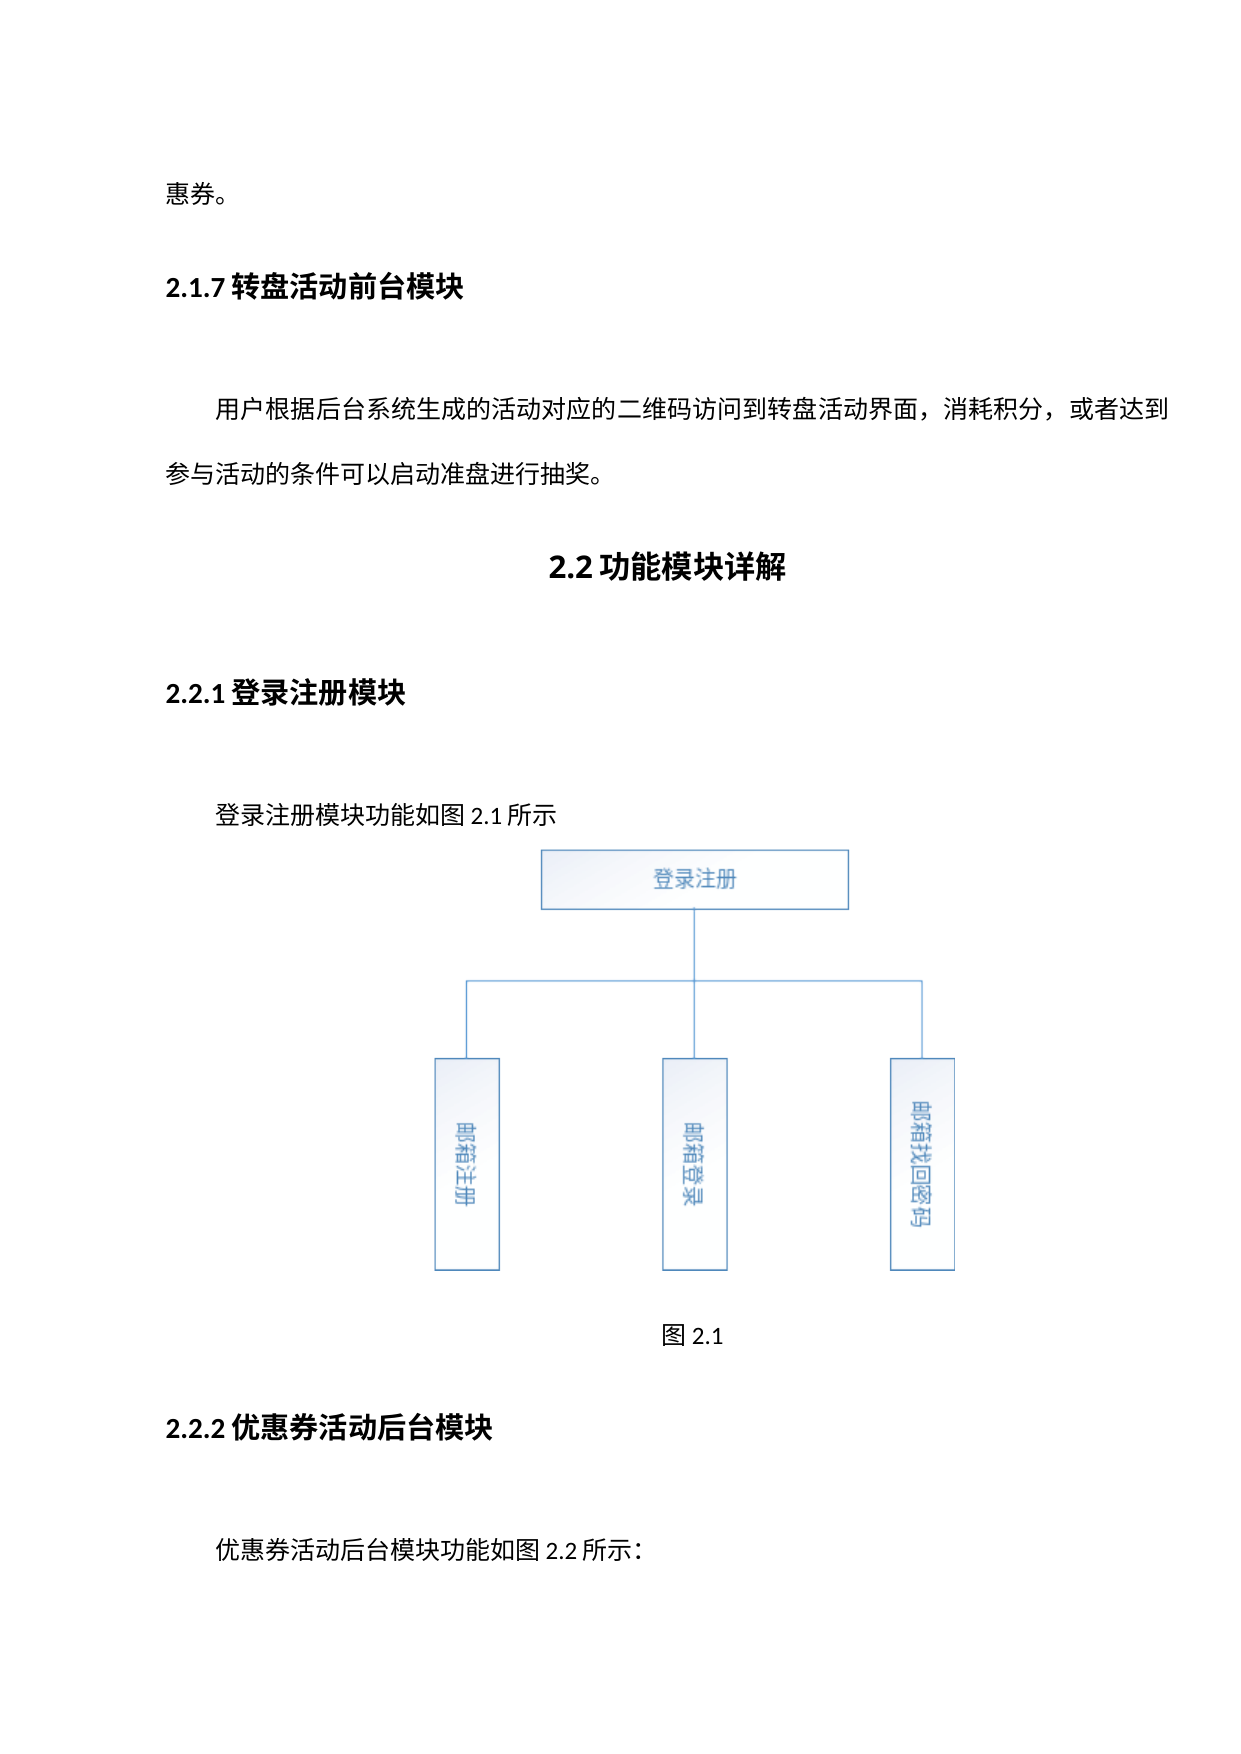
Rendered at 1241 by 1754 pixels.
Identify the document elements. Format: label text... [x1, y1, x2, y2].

subtitle 2.2.1登录注册模块 [165, 658, 1169, 723]
subtitle 2.1.7转盘活动前台模块 [165, 253, 1169, 318]
subtitle 2.2功能模块详解 [165, 533, 1169, 598]
subtitle 2.2.2优惠券活动后台模块 [165, 1393, 1169, 1458]
text 用户根据后台系统生成的活动对应的二维码访问到转盘活动界面，消耗积分，或者达到参与活动的条件可以启动准盘进行抽奖。 [165, 376, 1169, 506]
text 登录注册模块功能如图2.1所示 [165, 781, 1169, 846]
text 图2.1 [165, 1301, 1169, 1366]
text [165, 161, 1169, 226]
text 优惠券活动后台模块功能如图2.2所示： [165, 1516, 1169, 1581]
